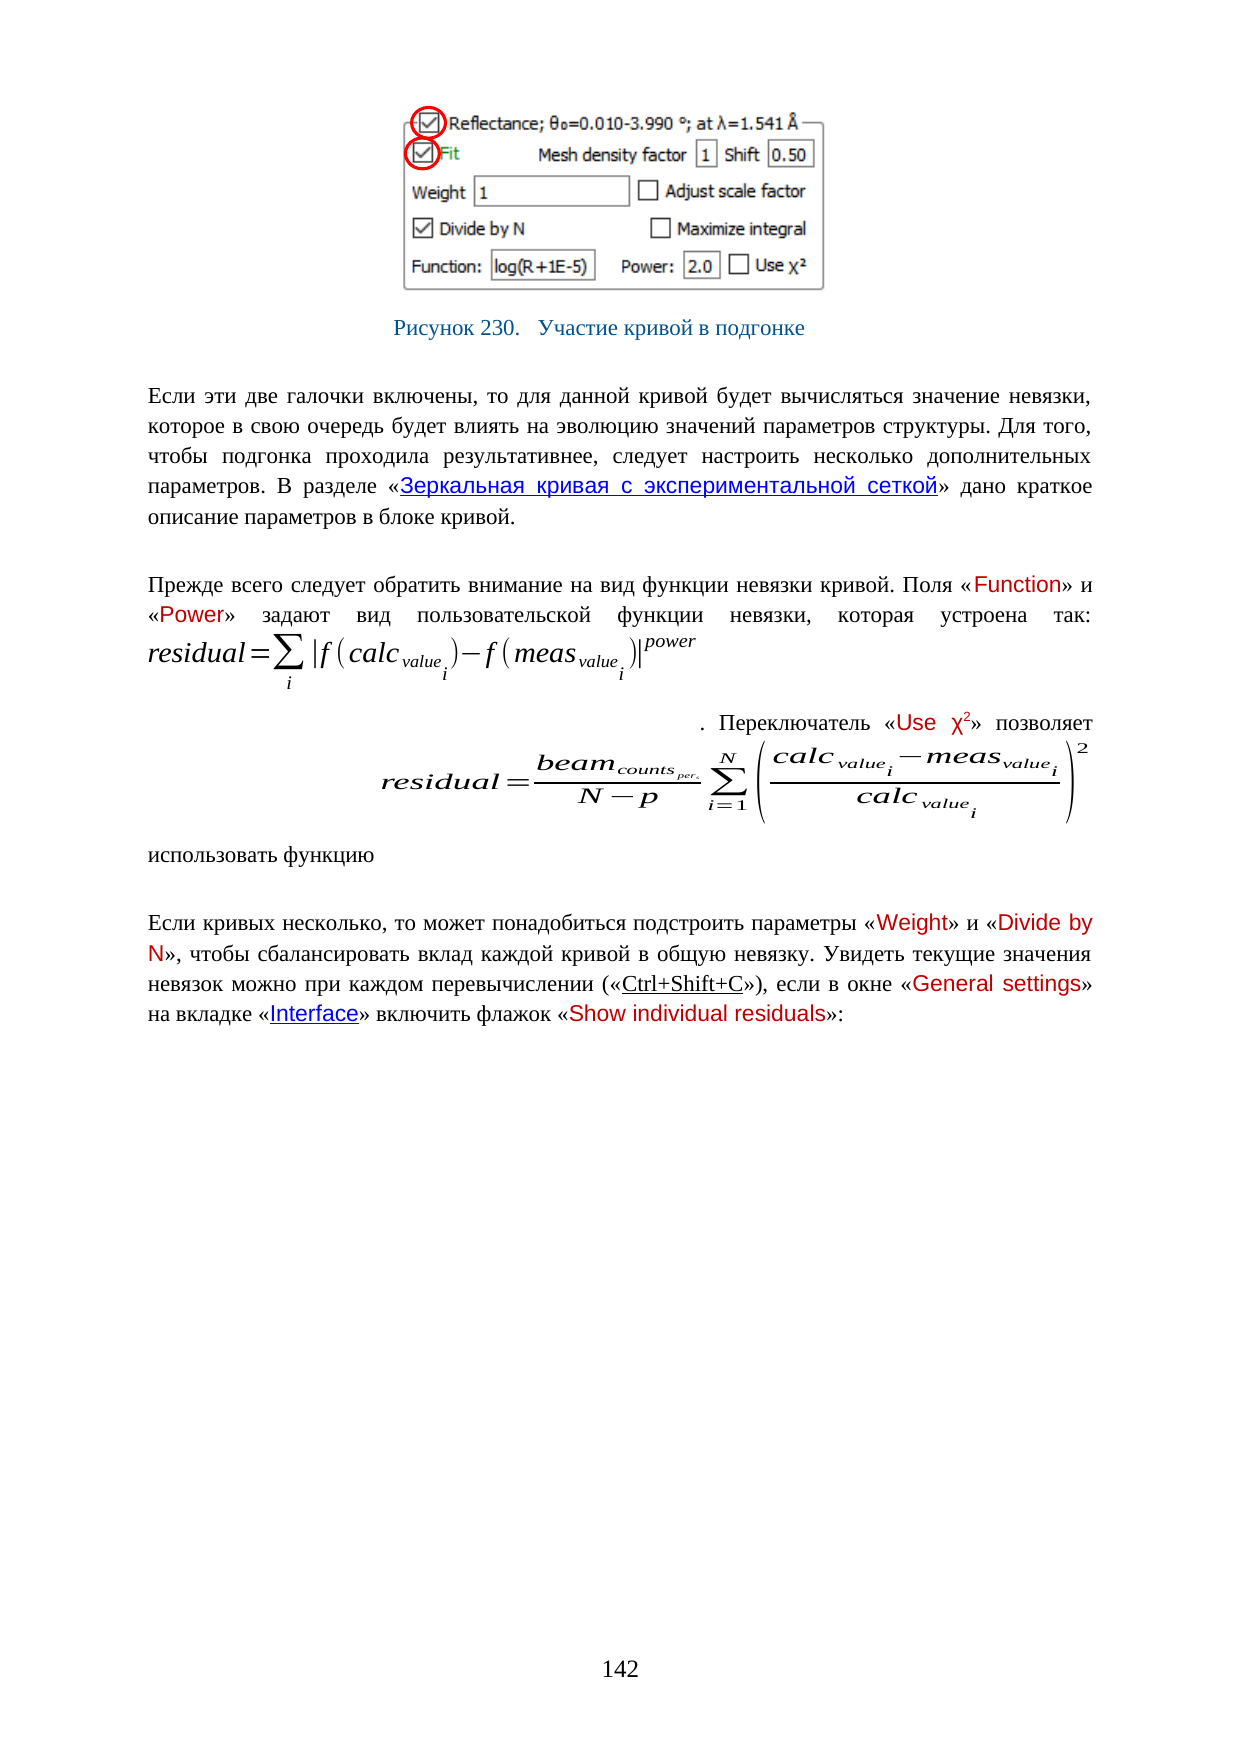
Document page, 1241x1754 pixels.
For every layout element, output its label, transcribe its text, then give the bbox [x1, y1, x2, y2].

text Если эти две галочки включены, то для данной кривой будет вычисляться значение невязки, которое в свою очередь будет влиять на эволюцию значений параметров структуры. Для того, чтобы подгонка проходила результативнее, следует настроить несколько дополнительных параметров. В разделе «Зеркальная кривая с экспериментальной сеткой» дано краткое описание параметров в блоке кривой. [148, 382, 1093, 529]
text Прежде всего следует обратить внимание на вид функции невязки кривой. Поля «Function» и «Power» задают вид пользовательской функции невязки, которая устроена так: . Переключатель «Use χ2» позволяет использовать функцию [148, 571, 1093, 868]
picture [408, 140, 437, 167]
picture [399, 108, 829, 295]
picture [414, 110, 443, 136]
text Если кривых несколько, то может понадобиться подстроить параметры «Weight» и «Divide by N», чтобы сбалансировать вклад каждой кривой в общую невязку. Увидеть текущие значения невязок можно при каждом перевычислении («Ctrl+Shift+C»), если в окне «General settings» на вкладке «Interface» включить флажок «Show individual residuals»: [148, 909, 1093, 1027]
